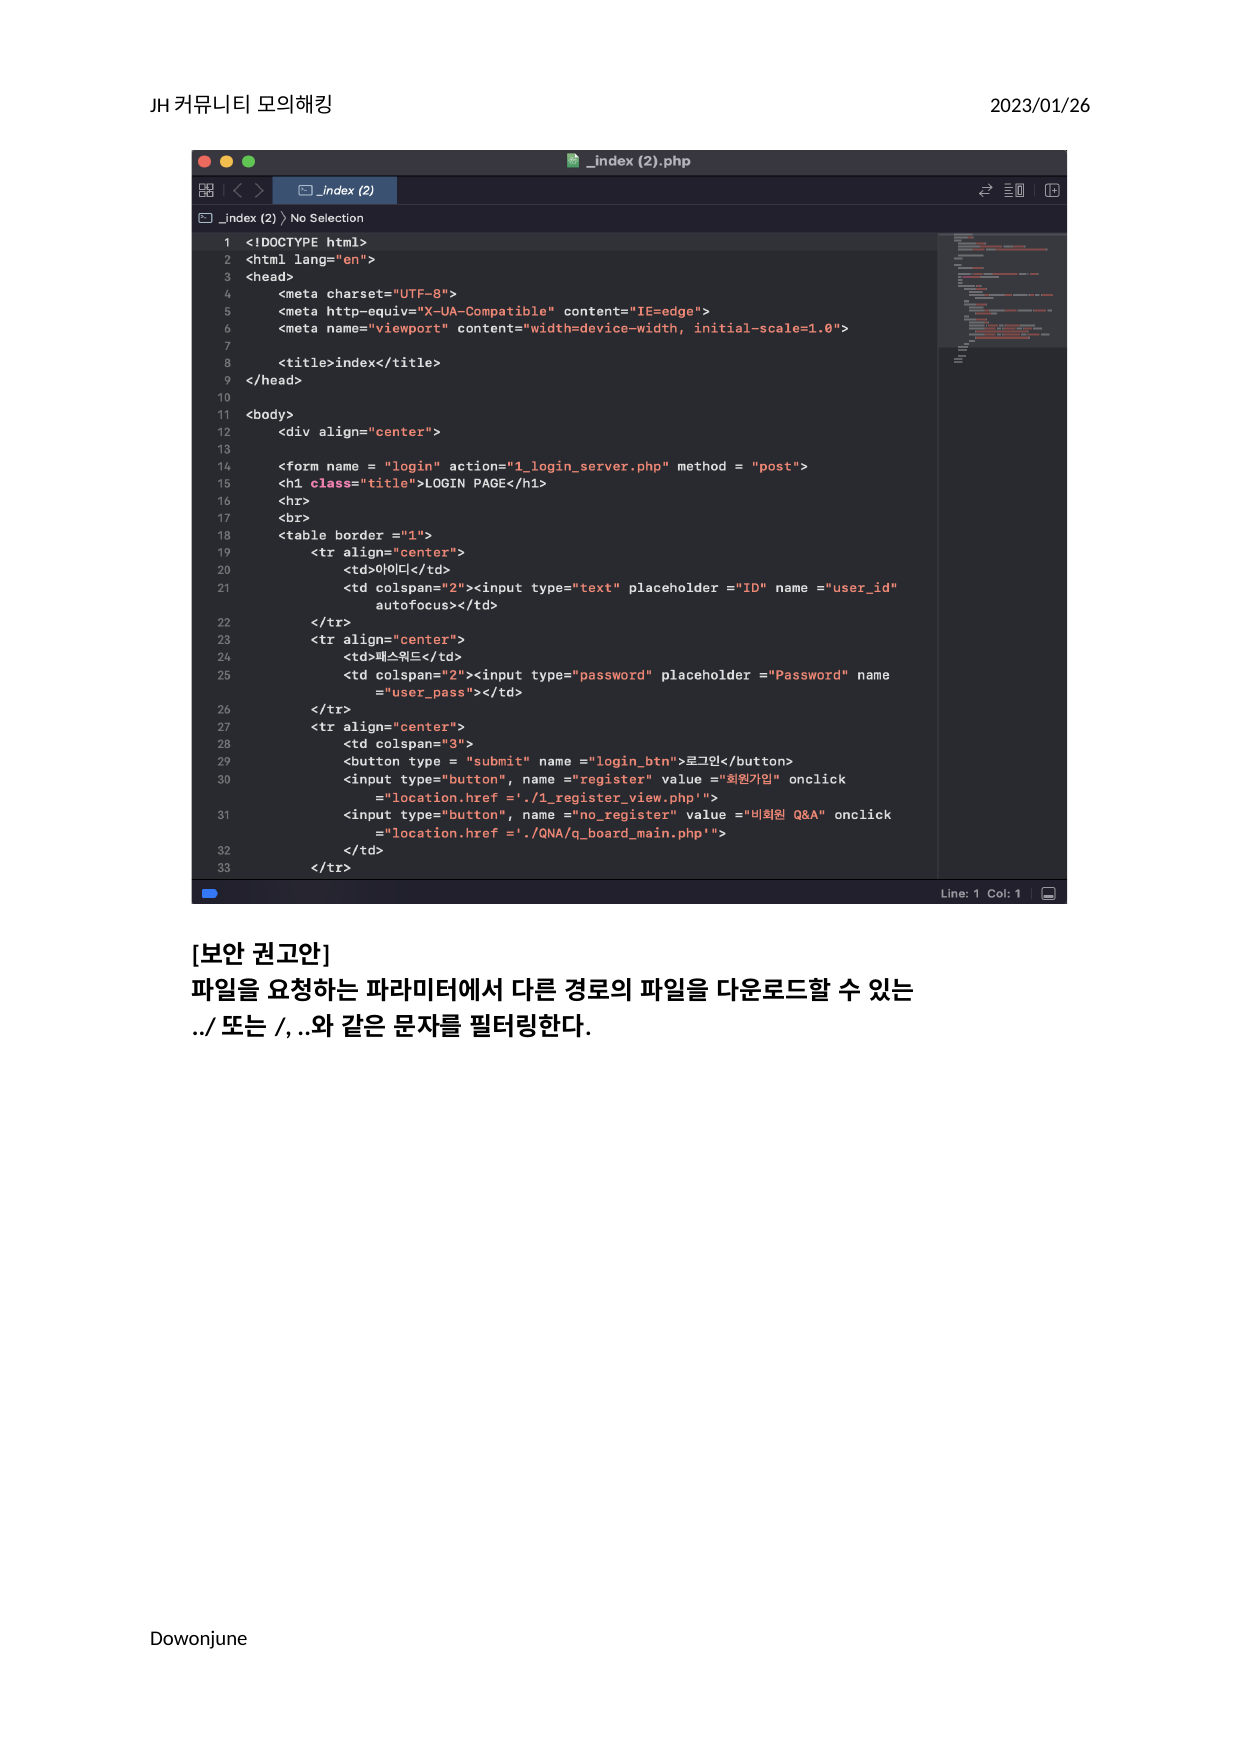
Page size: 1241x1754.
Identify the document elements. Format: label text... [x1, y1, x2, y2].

text 파일을 요청하는 파라미터에서 다른 경로의 파일을 다운로드할 수 있는 [192, 970, 1090, 1007]
text ../ 또는 /, ..와 같은 문자를 필터링한다. [192, 1007, 1090, 1043]
text [보안 권고안] [192, 934, 1090, 970]
picture [191, 150, 1068, 904]
